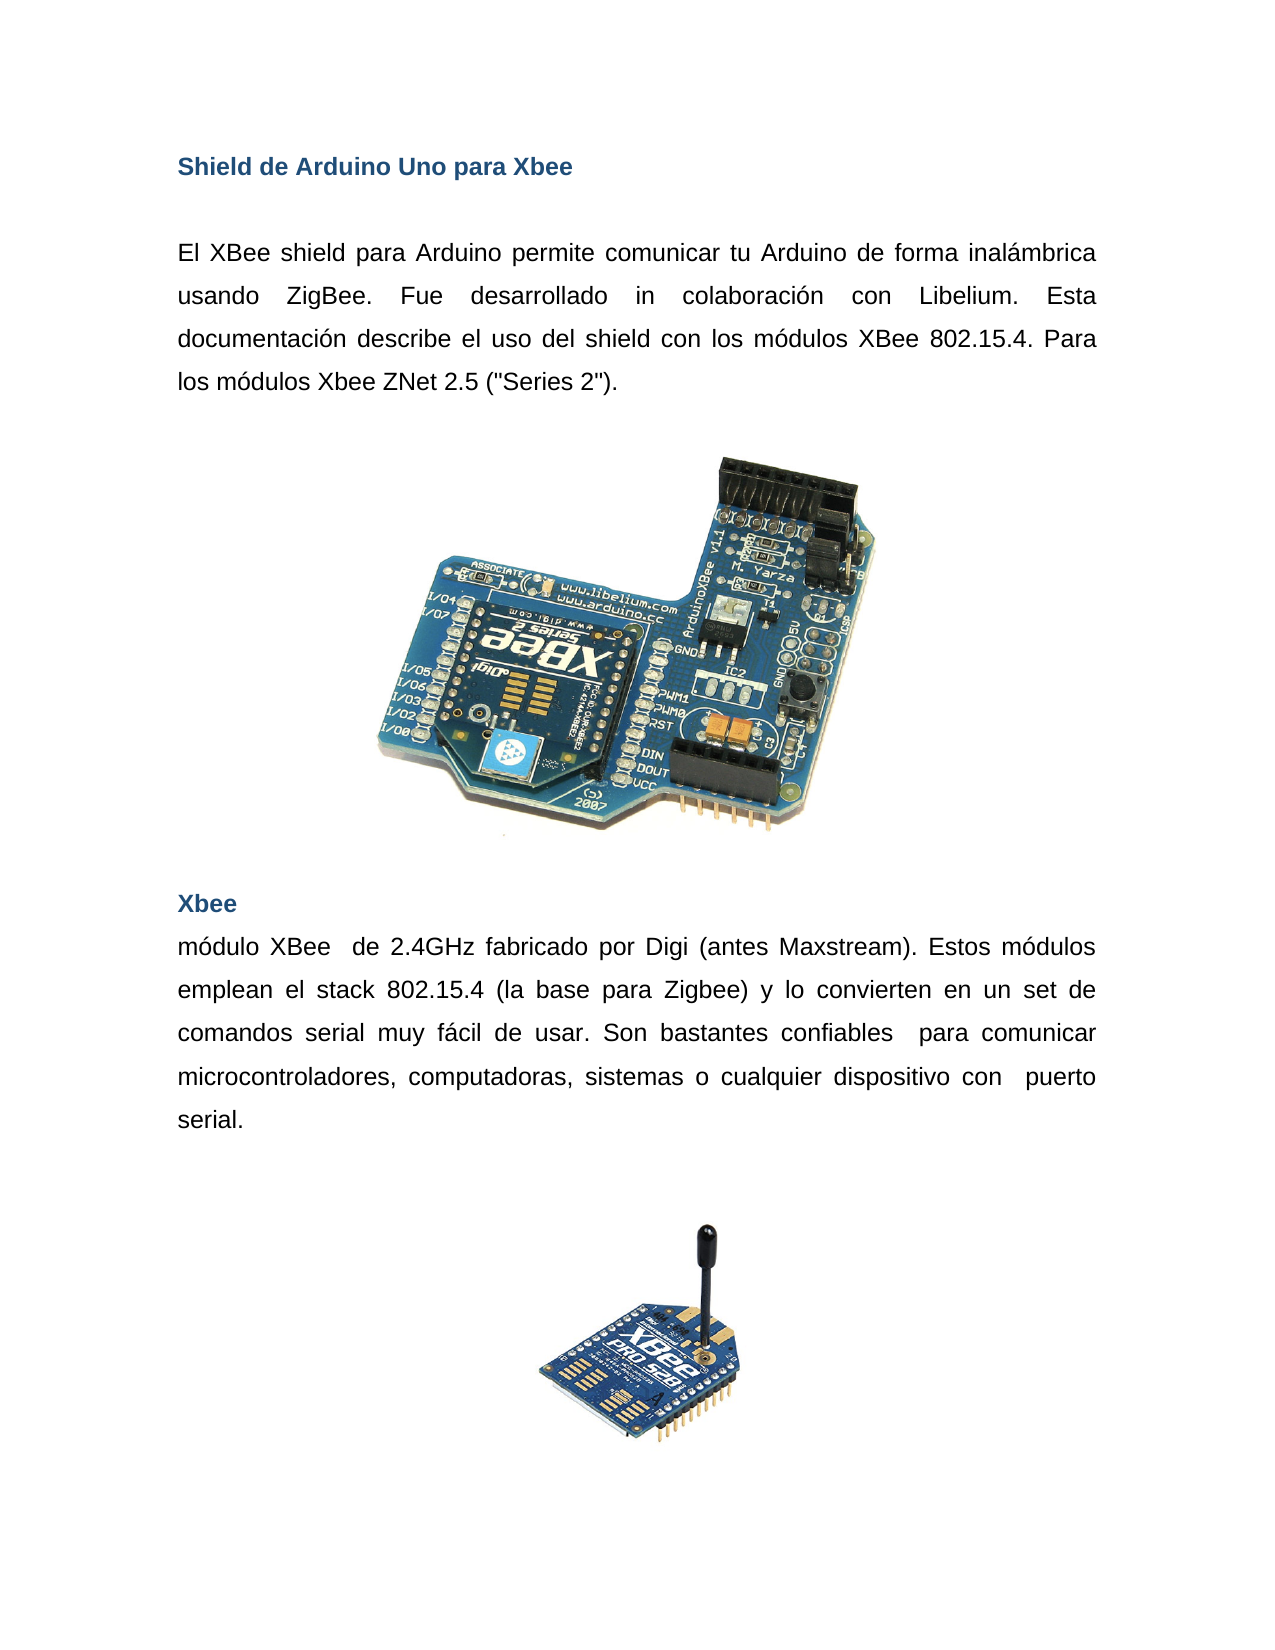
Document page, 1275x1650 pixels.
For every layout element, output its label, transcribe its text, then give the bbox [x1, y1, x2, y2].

text módulo XBee de 2.4GHz fabricado por Digi (antes Maxstream). Estos módulos emplean el stack 802.15.4 (la base para Zigbee) y lo convierten en un set de comandos serial muy fácil de usar. Son bastantes confiables para comunicar microcontroladores, computadoras, sistemas o cualquier dispositivo con puerto serial. [177, 932, 1098, 1133]
text El XBee shield para Arduino permite comunicar tu Arduino de forma inalámbrica usando ZigBee. Fue desarrollado in colaboración con Libelium. Esta documentación describe el uso del shield con los módulos XBee 802.15.4. Para los módulos Xbee ZNet 2.5 ("Series 2"). [177, 238, 1098, 396]
picture [331, 413, 944, 873]
subtitle Shield de Arduino Uno para Xbee [177, 152, 1098, 181]
subtitle Xbee [177, 889, 1098, 918]
picture [487, 1182, 787, 1482]
